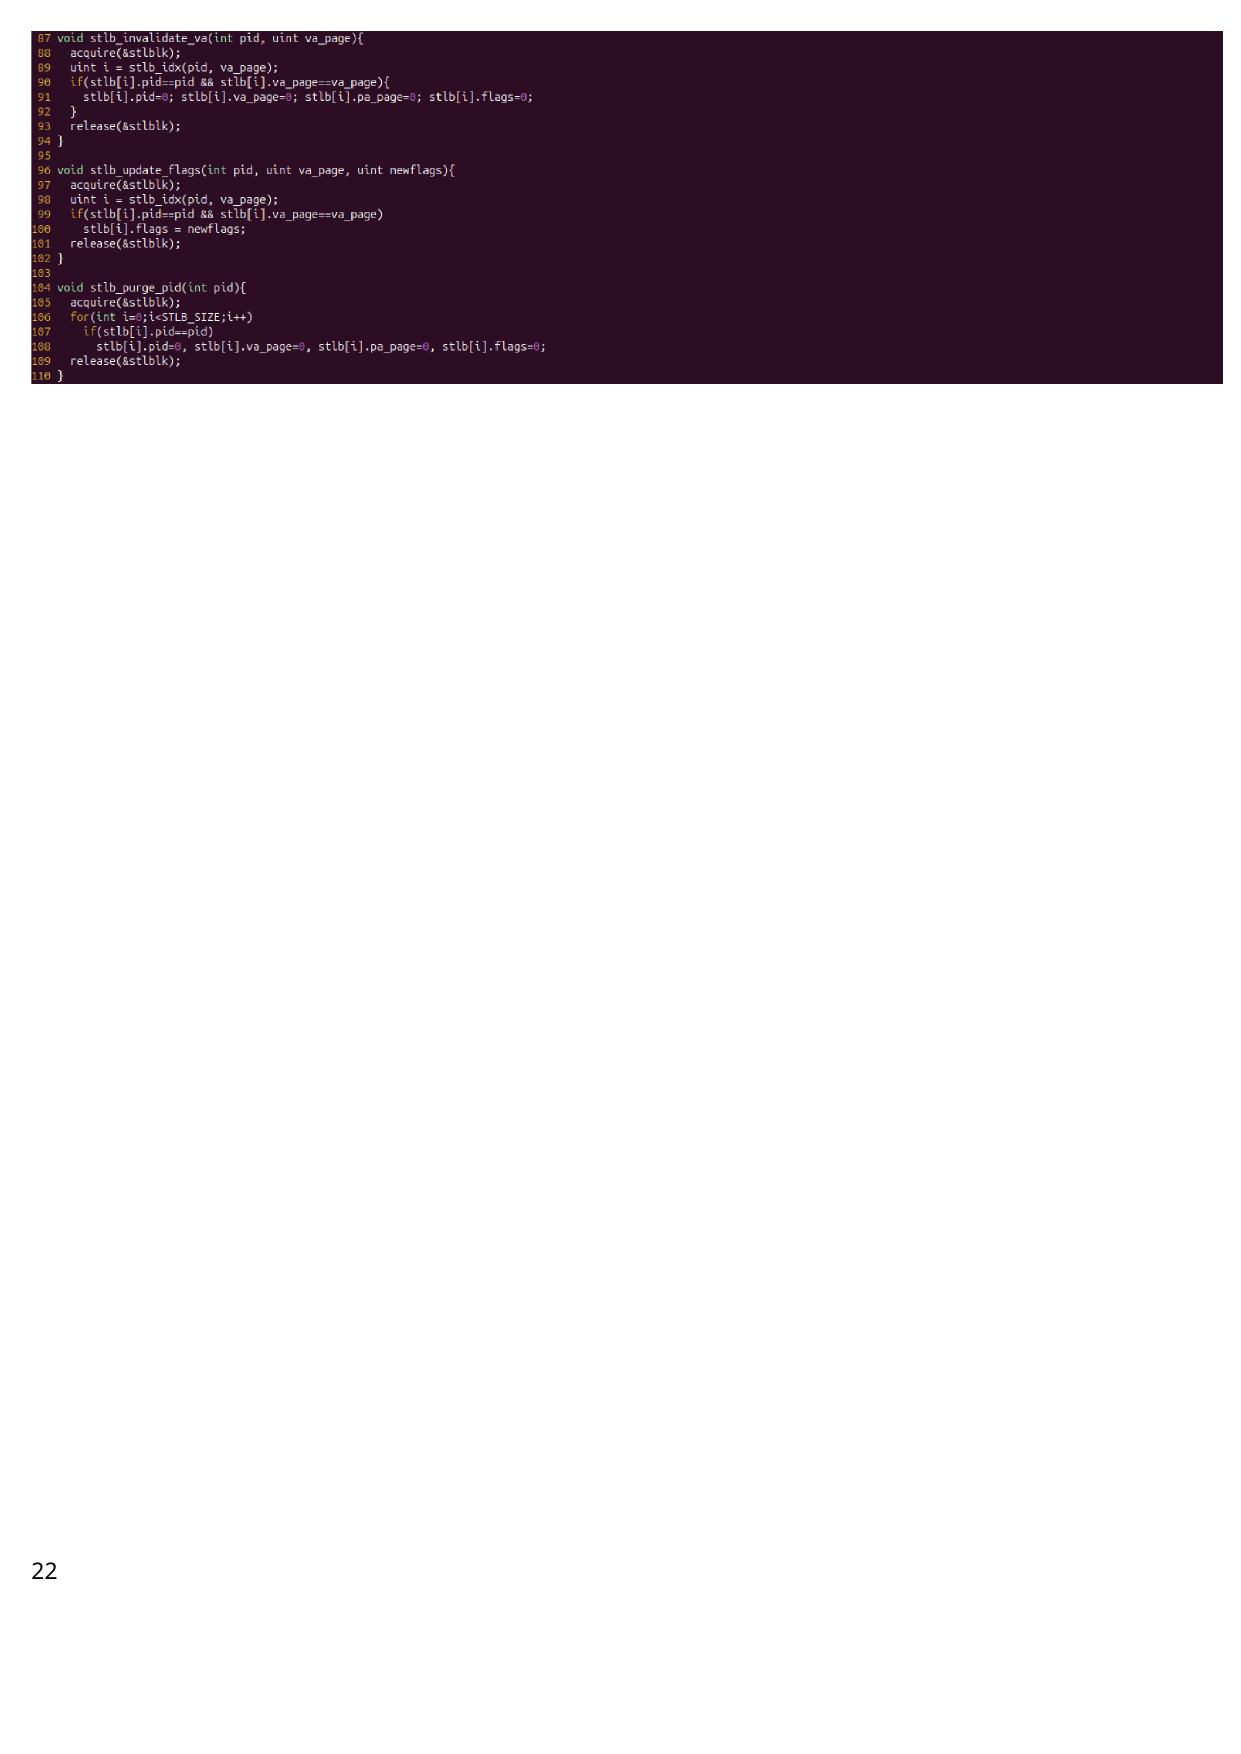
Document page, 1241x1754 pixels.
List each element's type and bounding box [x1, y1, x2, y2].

picture [31, 31, 1223, 384]
